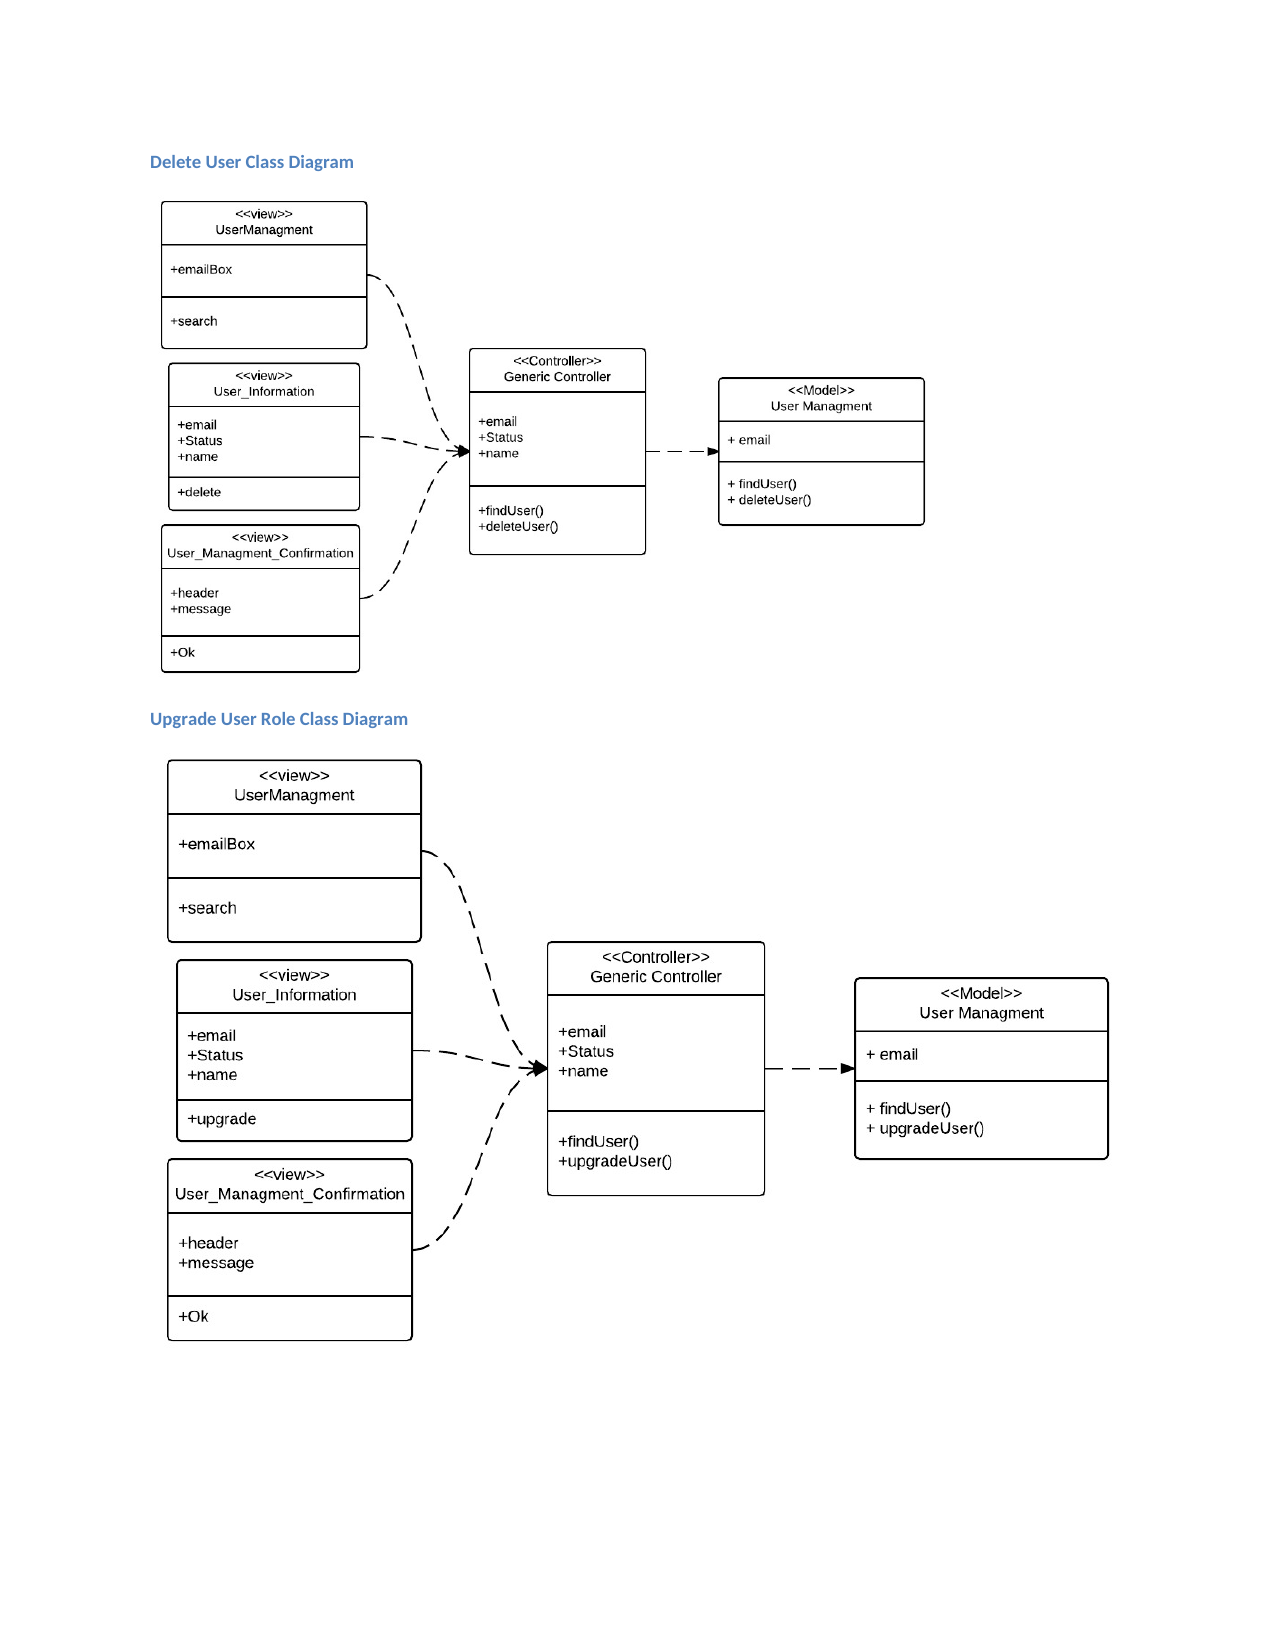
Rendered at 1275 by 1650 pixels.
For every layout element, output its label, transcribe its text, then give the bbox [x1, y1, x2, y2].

text Upgrade User Role Class Diagram [150, 707, 1125, 730]
picture [150, 193, 937, 682]
text Delete User Class Diagram [150, 150, 1125, 173]
picture [150, 750, 1124, 1360]
